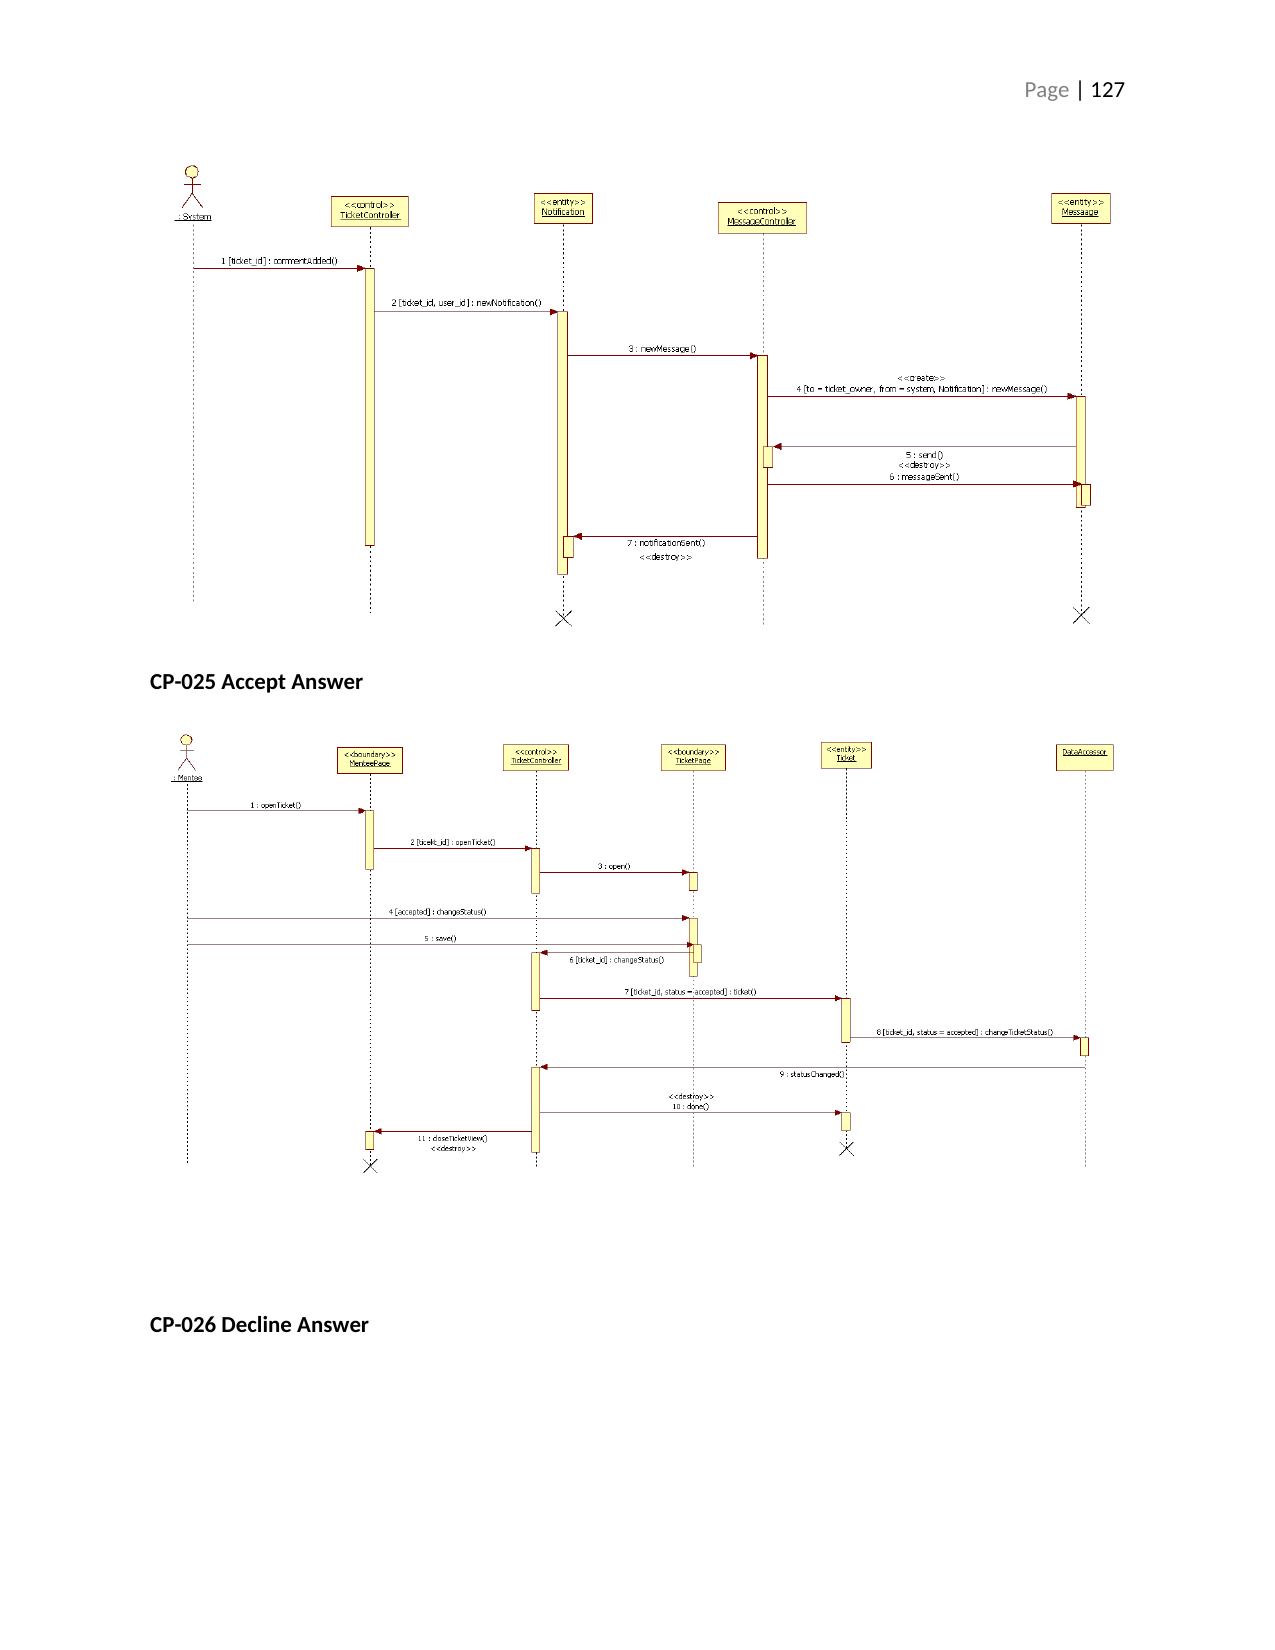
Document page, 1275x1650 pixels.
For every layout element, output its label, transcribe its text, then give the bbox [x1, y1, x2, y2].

picture [150, 720, 1125, 1179]
text CP-026 Decline Answer [150, 1310, 1125, 1338]
text CP-025 Accept Answer [150, 667, 1125, 695]
picture [150, 150, 1125, 643]
